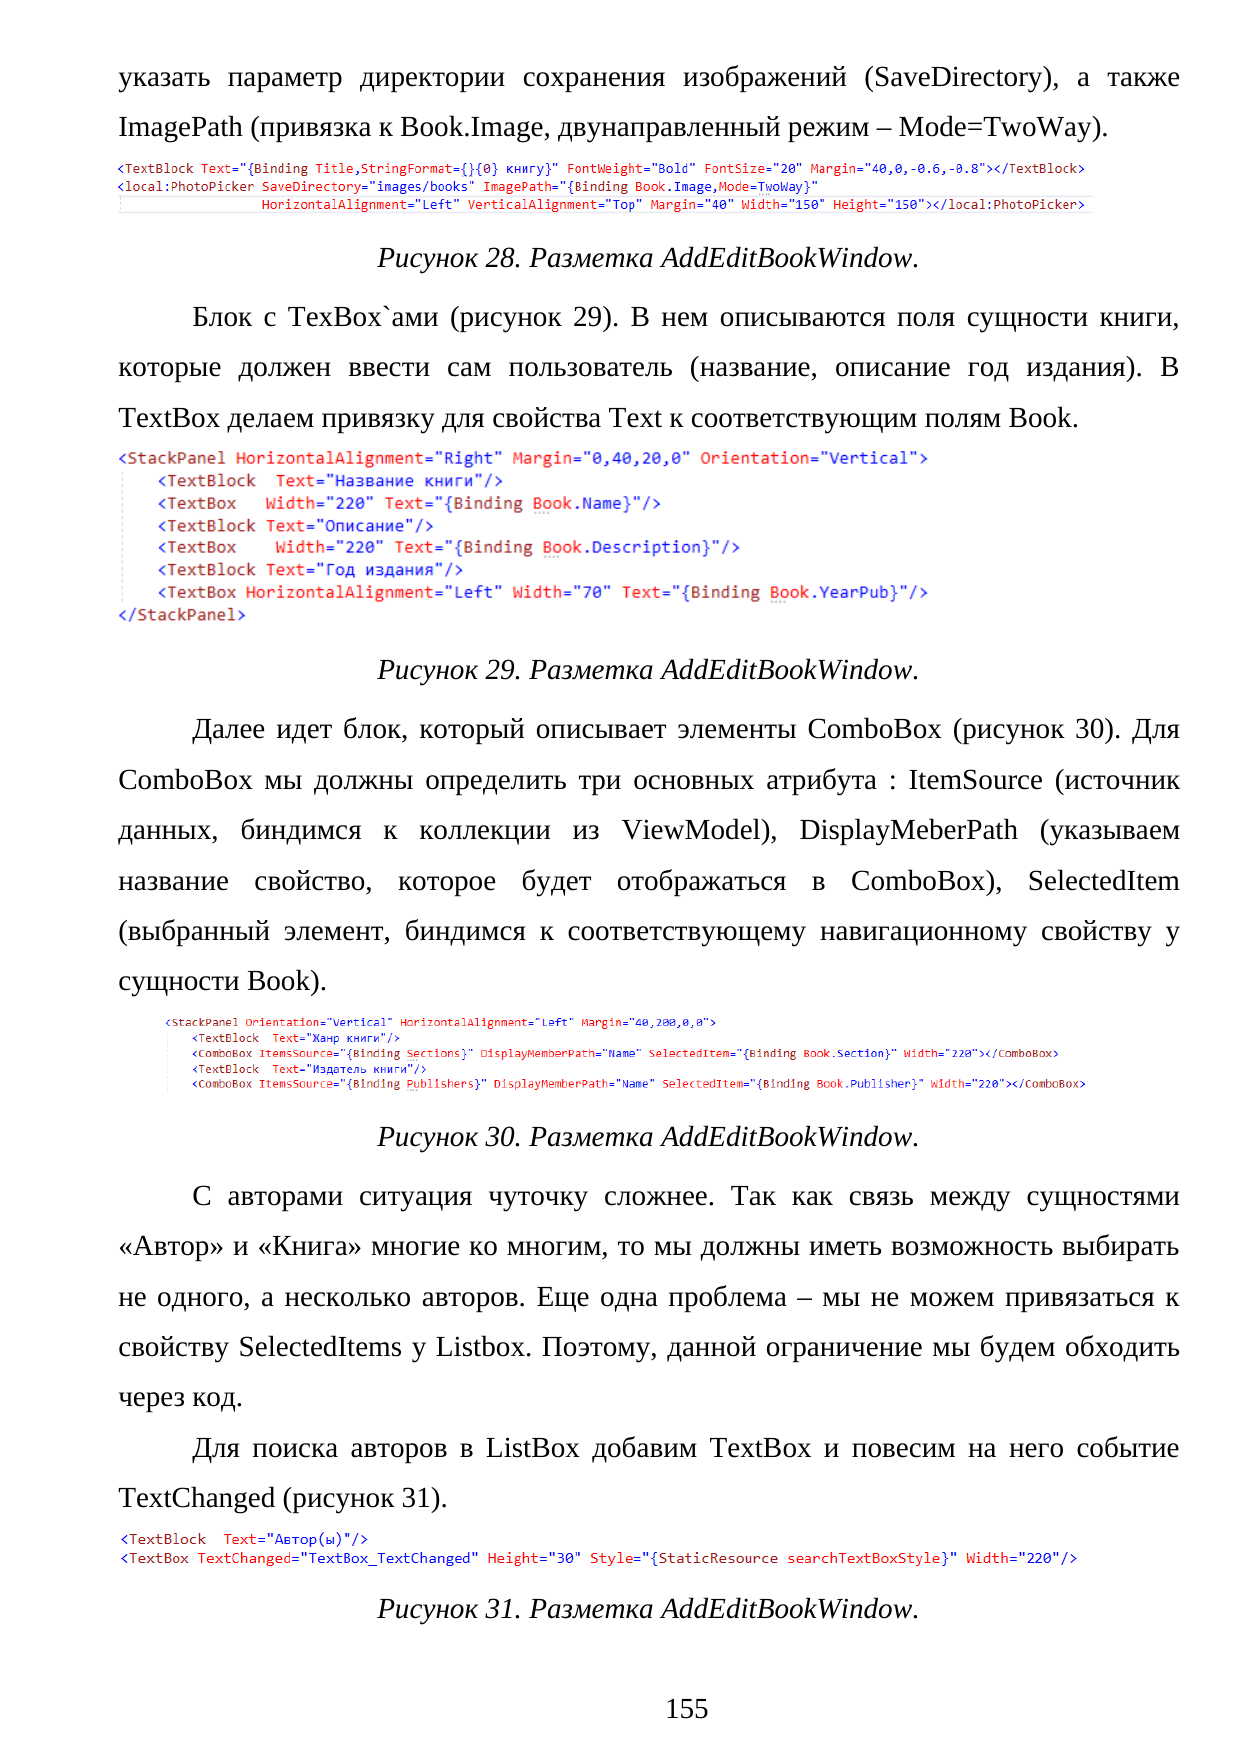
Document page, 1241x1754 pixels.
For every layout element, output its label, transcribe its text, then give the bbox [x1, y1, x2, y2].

text Рисунок 29. Разметка AddEditBookWindow. [118, 652, 1181, 686]
text C авторами ситуация чуточку сложнее. Так как связь между сущностями «Автор» и «Книга» многие ко многим, то мы должны иметь возможность выбирать не одного, а несколько авторов. Еще одна проблема – мы не можем привязаться к свойству SelectedItems у Listbox. Поэтому, данной ограничение мы будем обходить через код. [118, 1178, 1181, 1413]
picture [118, 1530, 1092, 1567]
text Для поиска авторов в ListBox добавим TextBox и повесим на него событие TextChanged (рисунок 31). [118, 1430, 1181, 1513]
text Рисунок 30. Разметка AddEditBookWindow. [118, 1119, 1181, 1152]
text Далее идет блок, который описывает элементы ComboBox (рисунок 30). Для ComboBox мы должны определить три основных атрибута : ItemSource (источник данных, биндимся к коллекции из ViewModel), DisplayMeberPath (указываем название свойство, которое будет отображаться в ComboBox), SelectedItem (выбранный элемент, биндимся к соответствующему навигационному свойству у сущности Book). [118, 712, 1181, 997]
picture [118, 450, 935, 628]
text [118, 59, 1181, 143]
text Блок с TexBox`ами (рисунок 29). В нем описываются поля сущности книги, которые должен ввести сам пользователь (название, описание год издания). В TextBox делаем привязку для свойства Text к соответствующим полям Book. [118, 299, 1181, 433]
picture [162, 1013, 1137, 1094]
text Рисунок 28. Разметка AddEditBookWindow. [118, 240, 1181, 273]
text Рисунок 31. Разметка AddEditBookWindow. [118, 1592, 1181, 1625]
picture [118, 159, 1093, 215]
